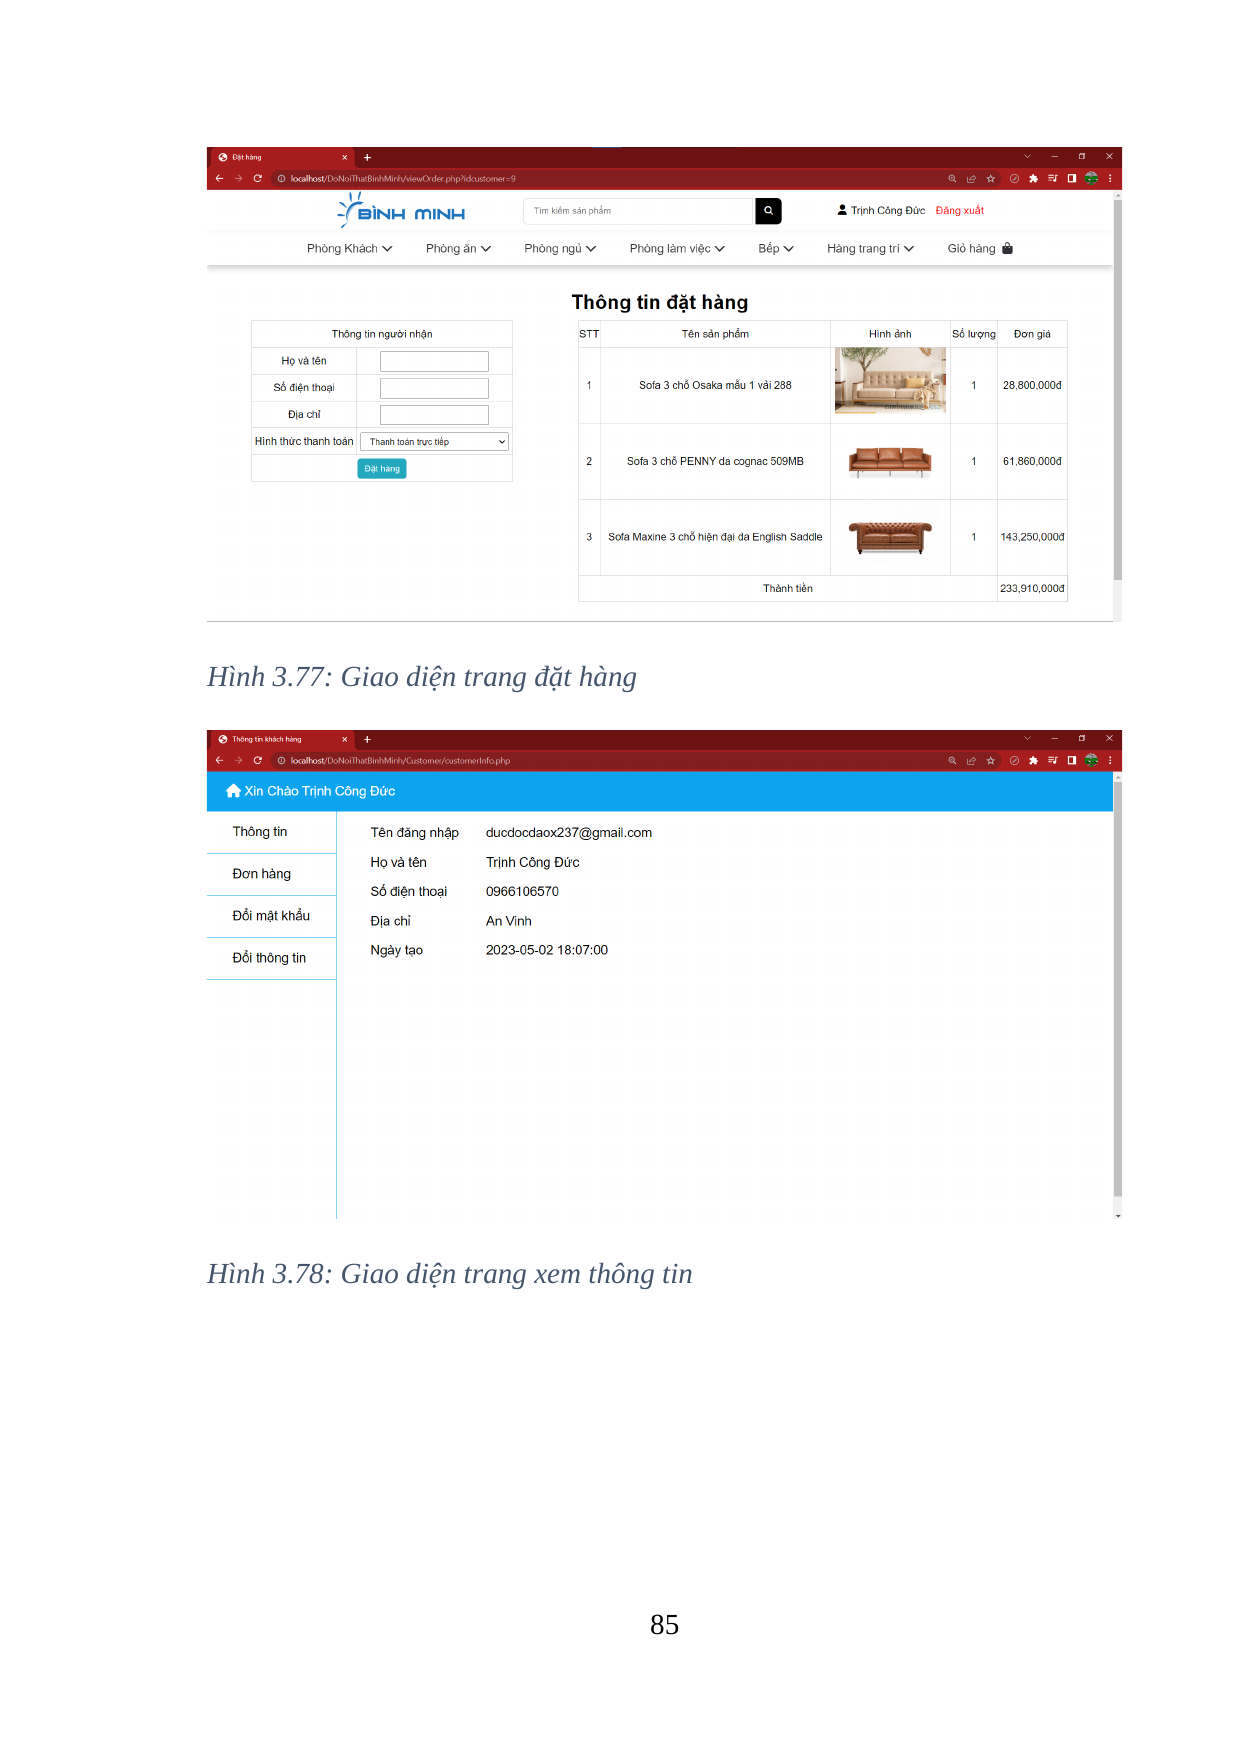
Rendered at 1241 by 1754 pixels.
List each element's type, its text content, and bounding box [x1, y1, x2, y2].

picture [206, 730, 1123, 1219]
picture [227, 785, 240, 797]
picture [206, 147, 1123, 622]
